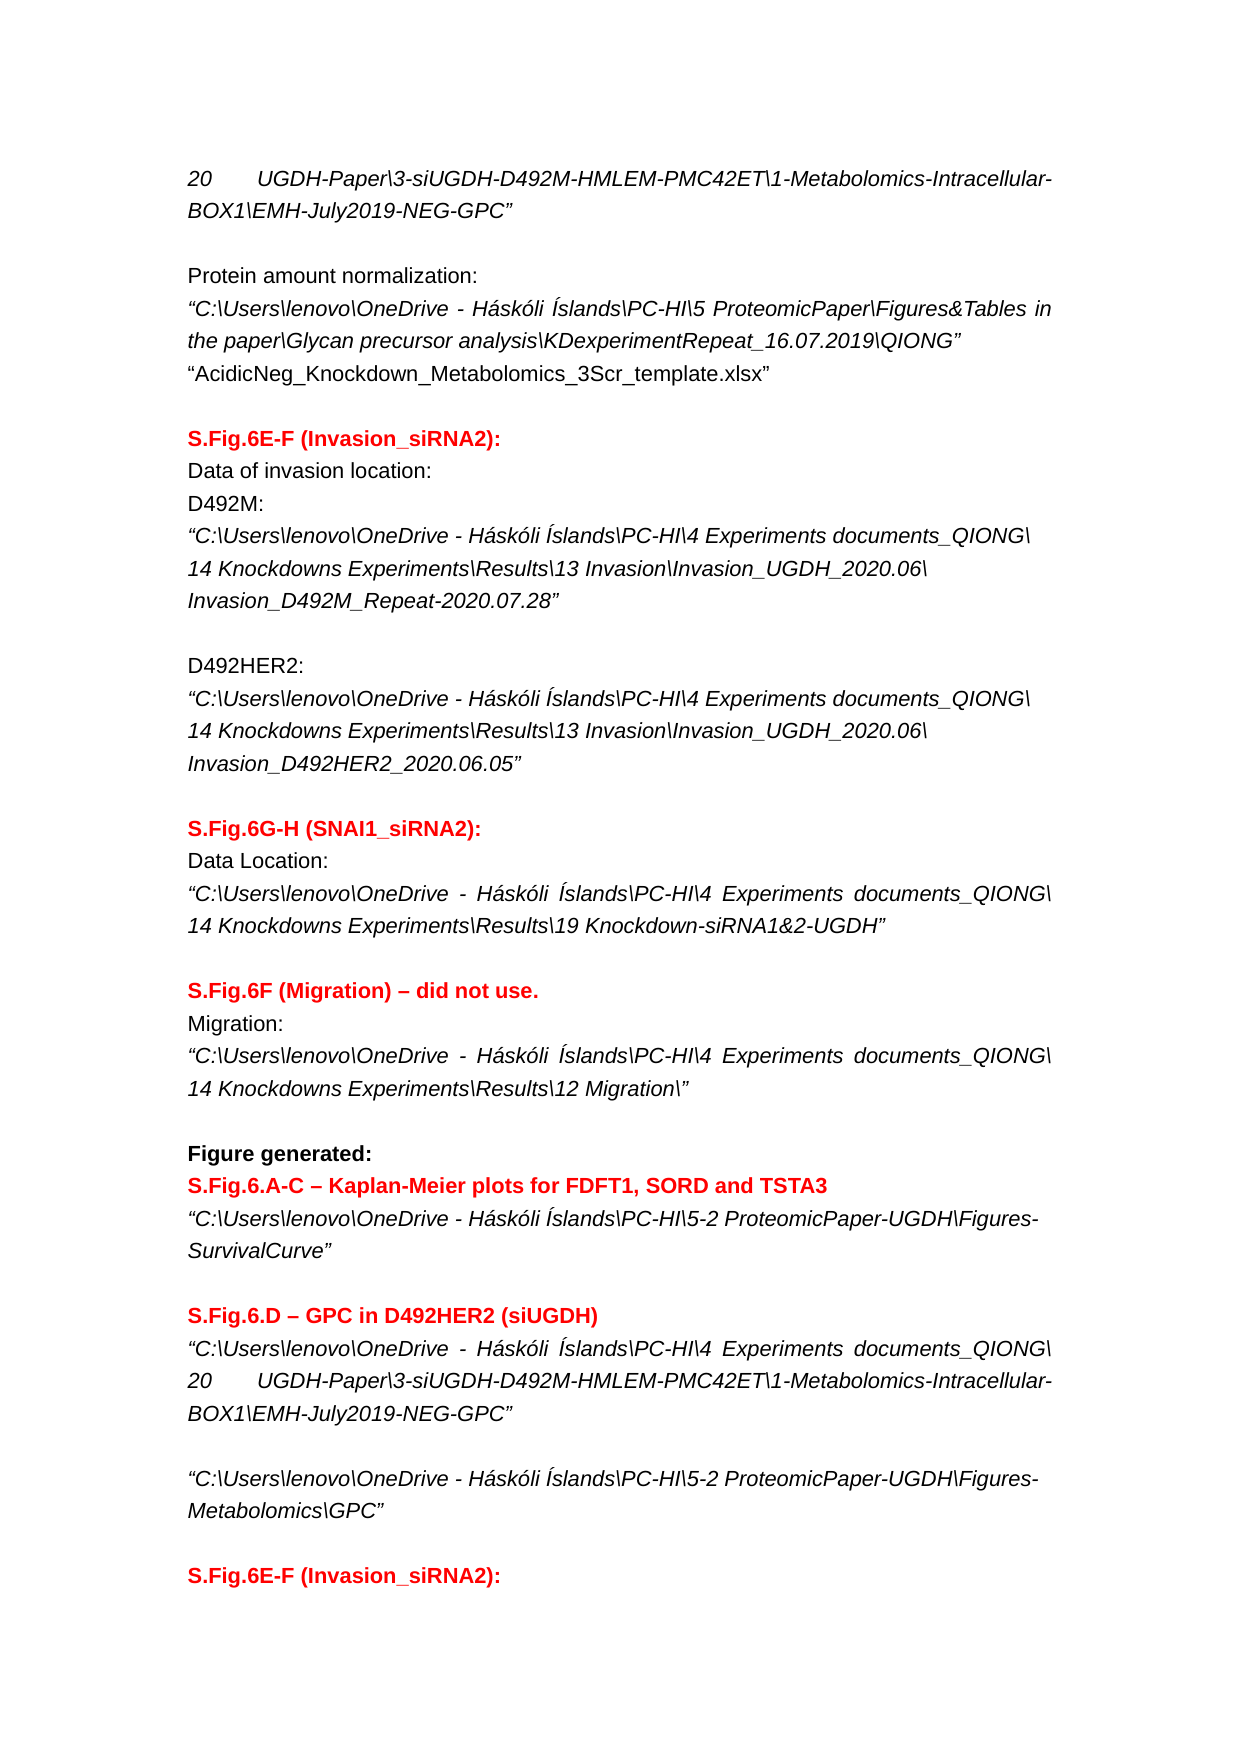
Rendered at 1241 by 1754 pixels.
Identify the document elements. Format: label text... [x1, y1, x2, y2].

text Data of invasion location: [187, 454, 1053, 487]
text D492M: [187, 487, 1053, 519]
text S.Fig.6E-F (Invasion_siRNA2): [187, 1559, 1053, 1592]
text S.Fig.6G-H (SNAI1_siRNA2): [187, 812, 1053, 844]
text S.Fig.6E-F (Invasion_siRNA2): [187, 422, 1053, 454]
text S.Fig.6.A-C – Kaplan-Meier plots for FDFT1, SORD and TSTA3 [187, 1169, 1053, 1202]
text “C:\Users\lenovo\OneDrive - Háskóli Íslands\PC-HI\4 Experiments documents_QIONG\14 Knockdowns Experiments\Results\13 Invasion\Invasion_UGDH_2020.06\Invasion_D492M_Repeat-2020.07.28” [187, 519, 1053, 617]
text Data Location: [187, 844, 1053, 877]
text S.Fig.6F (Migration) – did not use. [187, 974, 1053, 1007]
text “C:\Users\lenovo\OneDrive - Háskóli Íslands\PC-HI\4 Experiments documents_QIONG\14 Knockdowns Experiments\Results\13 Invasion\Invasion_UGDH_2020.06\Invasion_D492HER2_2020.06.05” [187, 682, 1053, 779]
text Figure generated: [187, 1137, 1053, 1169]
text “C:\Users\lenovo\OneDrive - Háskóli Íslands\PC-HI\5-2 ProteomicPaper-UGDH\Figures-Metabolomics\GPC” [187, 1462, 1053, 1527]
text “C:\Users\lenovo\OneDrive - Háskóli Íslands\PC-HI\4 Experiments documents_QIONG\14 Knockdowns Experiments\Results\19 Knockdown-siRNA1&2-UGDH” [187, 877, 1053, 942]
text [187, 162, 1053, 227]
text S.Fig.6.D – GPC in D492HER2 (siUGDH) [187, 1299, 1053, 1332]
text “C:\Users\lenovo\OneDrive - Háskóli Íslands\PC-HI\5 ProteomicPaper\Figures&Tables in the paper\Glycan precursor analysis\KDexperimentRepeat_16.07.2019\QIONG” [187, 292, 1053, 357]
text “C:\Users\lenovo\OneDrive - Háskóli Íslands\PC-HI\4 Experiments documents_QIONG\14 Knockdowns Experiments\Results\12 Migration\” [187, 1039, 1053, 1104]
text D492HER2: [187, 649, 1053, 682]
text “C:\Users\lenovo\OneDrive - Háskóli Íslands\PC-HI\5-2 ProteomicPaper-UGDH\Figures-SurvivalCurve” [187, 1202, 1053, 1267]
text Protein amount normalization: [187, 259, 1053, 292]
text “AcidicNeg_Knockdown_Metabolomics_3Scr_template.xlsx” [187, 357, 1053, 389]
text Migration: [187, 1007, 1053, 1039]
